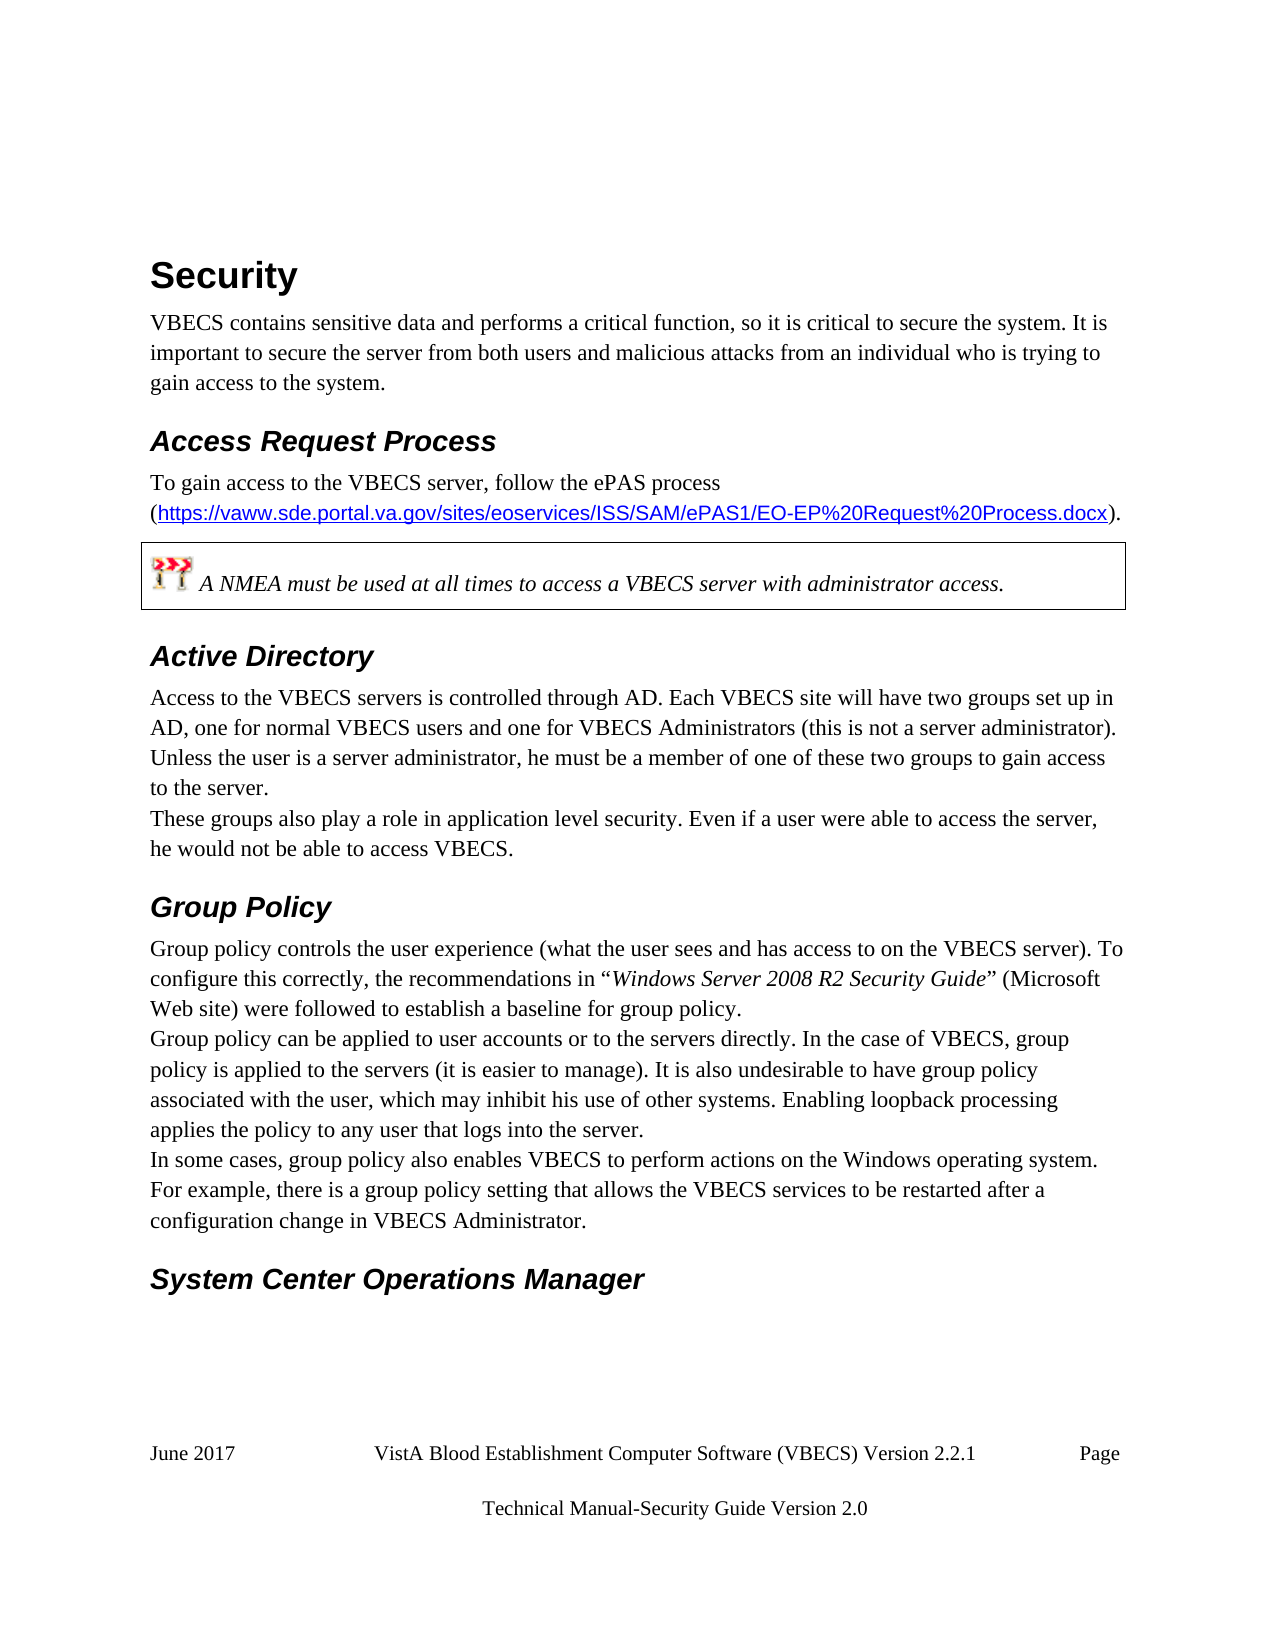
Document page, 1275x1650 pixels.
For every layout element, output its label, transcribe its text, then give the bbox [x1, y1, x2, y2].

text Access to the VBECS servers is controlled through AD. Each VBECS site will have two groups set up in AD, one for normal VBECS users and one for VBECS Administrators (this is not a server administrator). Unless the user is a server administrator, he must be a member of one of these two groups to gain access to the server. [150, 684, 1125, 801]
text Group policy controls the user experience (what the user sees and has access to on the VBECS server). To configure this correctly, the recommendations in “Windows Server 2008 R2 Security Guide” (Microsoft Web site) were followed to establish a baseline for group policy. [150, 935, 1125, 1022]
text Group policy can be applied to user accounts or to the servers directly. In the case of VBECS, group policy is applied to the servers (it is easier to manage). It is also undesirable to have group policy associated with the user, which may inhibit his use of other systems. Enabling loopback processing applies the policy to any user that logs into the server. [150, 1025, 1125, 1142]
subtitle Active Directory [150, 639, 1125, 672]
text To gain access to the VBECS server, follow the ePAS process (https://vaww.sde.portal.va.gov/sites/eoservices/ISS/SAM/ePAS1/EO-EP%20Request%20Process.docx). [150, 469, 1125, 526]
subtitle System Center Operations Manager [150, 1262, 1125, 1295]
subtitle Group Policy [150, 890, 1125, 923]
text VBECS contains sensitive data and performs a critical function, so it is critical to secure the system. It is important to secure the server from both users and malicious attacks from an individual who is trying to gain access to the system. [150, 309, 1125, 396]
text In some cases, group policy also enables VBECS to perform actions on the Windows operating system. For example, there is a group policy setting that allows the VBECS services to be restarted after a configuration change in VBECS Administrator. [150, 1146, 1125, 1233]
picture [150, 555, 194, 592]
text A NMEA must be used at all times to access a VBECS server with administrator access. [142, 543, 1125, 609]
subtitle Security [150, 253, 1125, 296]
subtitle Access Request Process [150, 424, 1125, 458]
text These groups also play a role in application level security. Even if a user were able to access the server, he would not be able to access VBECS. [150, 804, 1125, 861]
